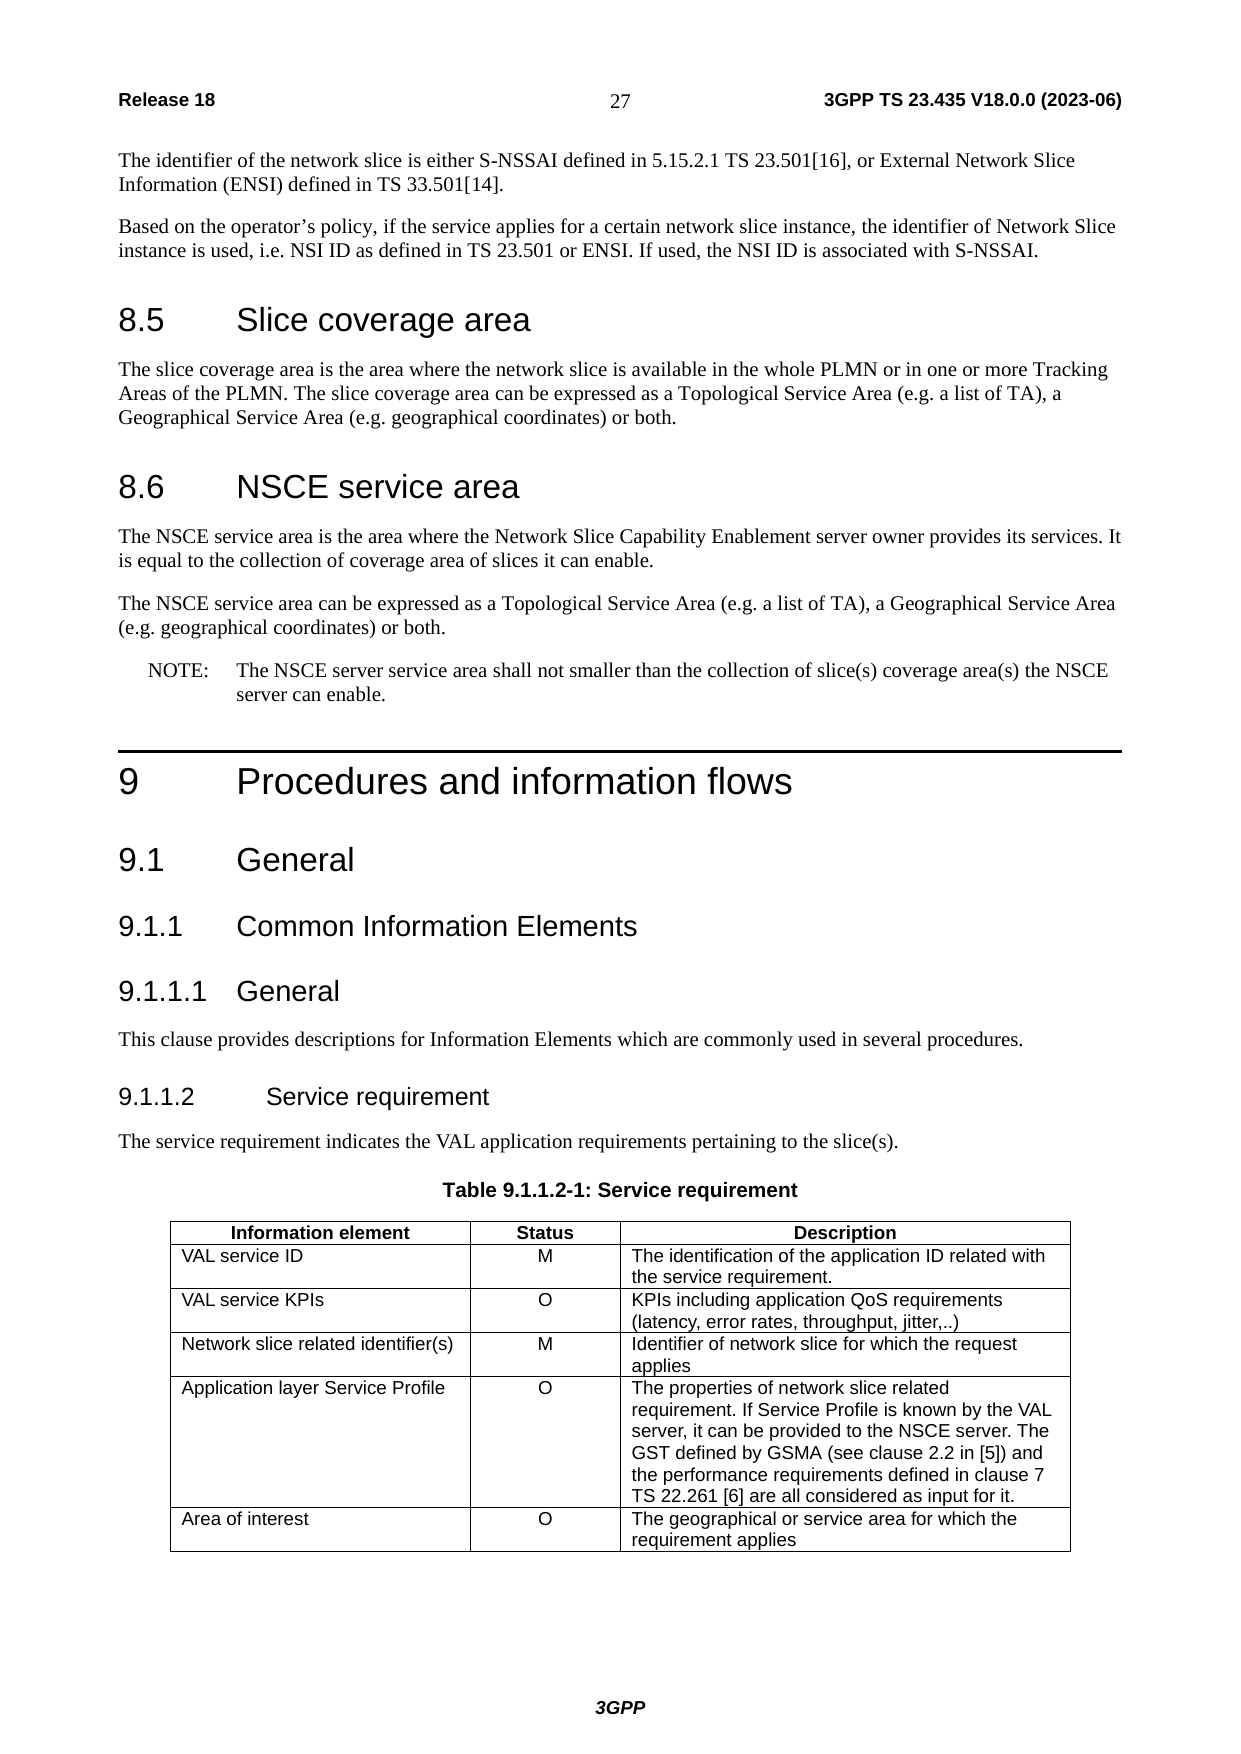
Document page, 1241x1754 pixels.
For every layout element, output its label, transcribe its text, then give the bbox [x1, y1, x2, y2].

text The NSCE service area is the area where the Network Slice Capability Enablement server owner provides its services. It is equal to the collection of coverage area of slices it can enable. [118, 524, 1122, 572]
subtitle 8.5 Slice coverage area [118, 300, 1122, 338]
table_cell KPIs including application QoS requirements (latency, error rates, throughput, jitter,..) [621, 1289, 1070, 1332]
text The slice coverage area is the area where the network slice is available in the whole PLMN or in one or more Tracking Areas of the PLMN. The slice coverage area can be expressed as a Topological Service Area (e.g. a list of TA), a Geographical Service Area (e.g. geographical coordinates) or both. [118, 357, 1122, 429]
table_cell Identifier of network slice for which the request applies [621, 1333, 1070, 1376]
table_cell Area of interest [171, 1508, 470, 1551]
text The NSCE service area can be expressed as a Topological Service Area (e.g. a list of TA), a Geographical Service Area (e.g. geographical coordinates) or both. [118, 591, 1122, 639]
table_cell Application layer Service Profile [171, 1377, 470, 1507]
table_cell Network slice related identifier(s) [171, 1333, 470, 1376]
table_cell O [471, 1377, 620, 1507]
subtitle 9.1.1.2 Service requirement [118, 1082, 1122, 1111]
table_cell VAL service KPIs [171, 1289, 470, 1332]
text 9.1.1.1 General [118, 974, 1122, 1008]
table_cell O [471, 1508, 620, 1551]
table_cell The identification of the application ID related with the service requirement. [621, 1245, 1070, 1288]
text Table 9.1.1.2-1: Service requirement [118, 1178, 1122, 1202]
text This clause provides descriptions for Information Elements which are commonly used in several procedures. [118, 1026, 1122, 1051]
text NOTE: The NSCE server service area shall not smaller than the collection of slice(s) coverage area(s) the NSCE server can enable. [148, 658, 1122, 706]
table_cell VAL service ID [171, 1245, 470, 1288]
table_cell The properties of network slice related requirement. If Service Profile is known by the VAL server, it can be provided to the NSCE server. The GST defined by GSMA (see clause 2.2 in [5]) and the performance requirements defined in clause 7 TS 22.261 [6] are all considered as input for it. [621, 1377, 1070, 1507]
subtitle 9 Procedures and information flows [118, 753, 1122, 802]
table_header Description [621, 1222, 1070, 1244]
text Based on the operator’s policy, if the service applies for a certain network slice instance, the identifier of Network Slice instance is used, i.e. NSI ID as defined in TS 23.501 or ENSI. If used, the NSI ID is associated with S-NSSAI. [118, 214, 1122, 262]
table_cell The geographical or service area for which the requirement applies [621, 1508, 1070, 1551]
text The identifier of the network slice is either S-NSSAI defined in 5.15.2.1 TS 23.501[16], or External Network Slice Information (ENSI) defined in TS 33.501[14]. [118, 147, 1122, 196]
table_header Information element [171, 1222, 470, 1244]
subtitle 9.1 General [118, 840, 1122, 878]
table_cell M [471, 1333, 620, 1376]
subtitle 9.1.1 Common Information Elements [118, 909, 1122, 943]
text The service requirement indicates the VAL application requirements pertaining to the slice(s). [118, 1129, 1122, 1153]
table_cell O [471, 1289, 620, 1332]
subtitle 8.6 NSCE service area [118, 467, 1122, 505]
table_cell M [471, 1245, 620, 1288]
table_header Status [471, 1222, 620, 1244]
